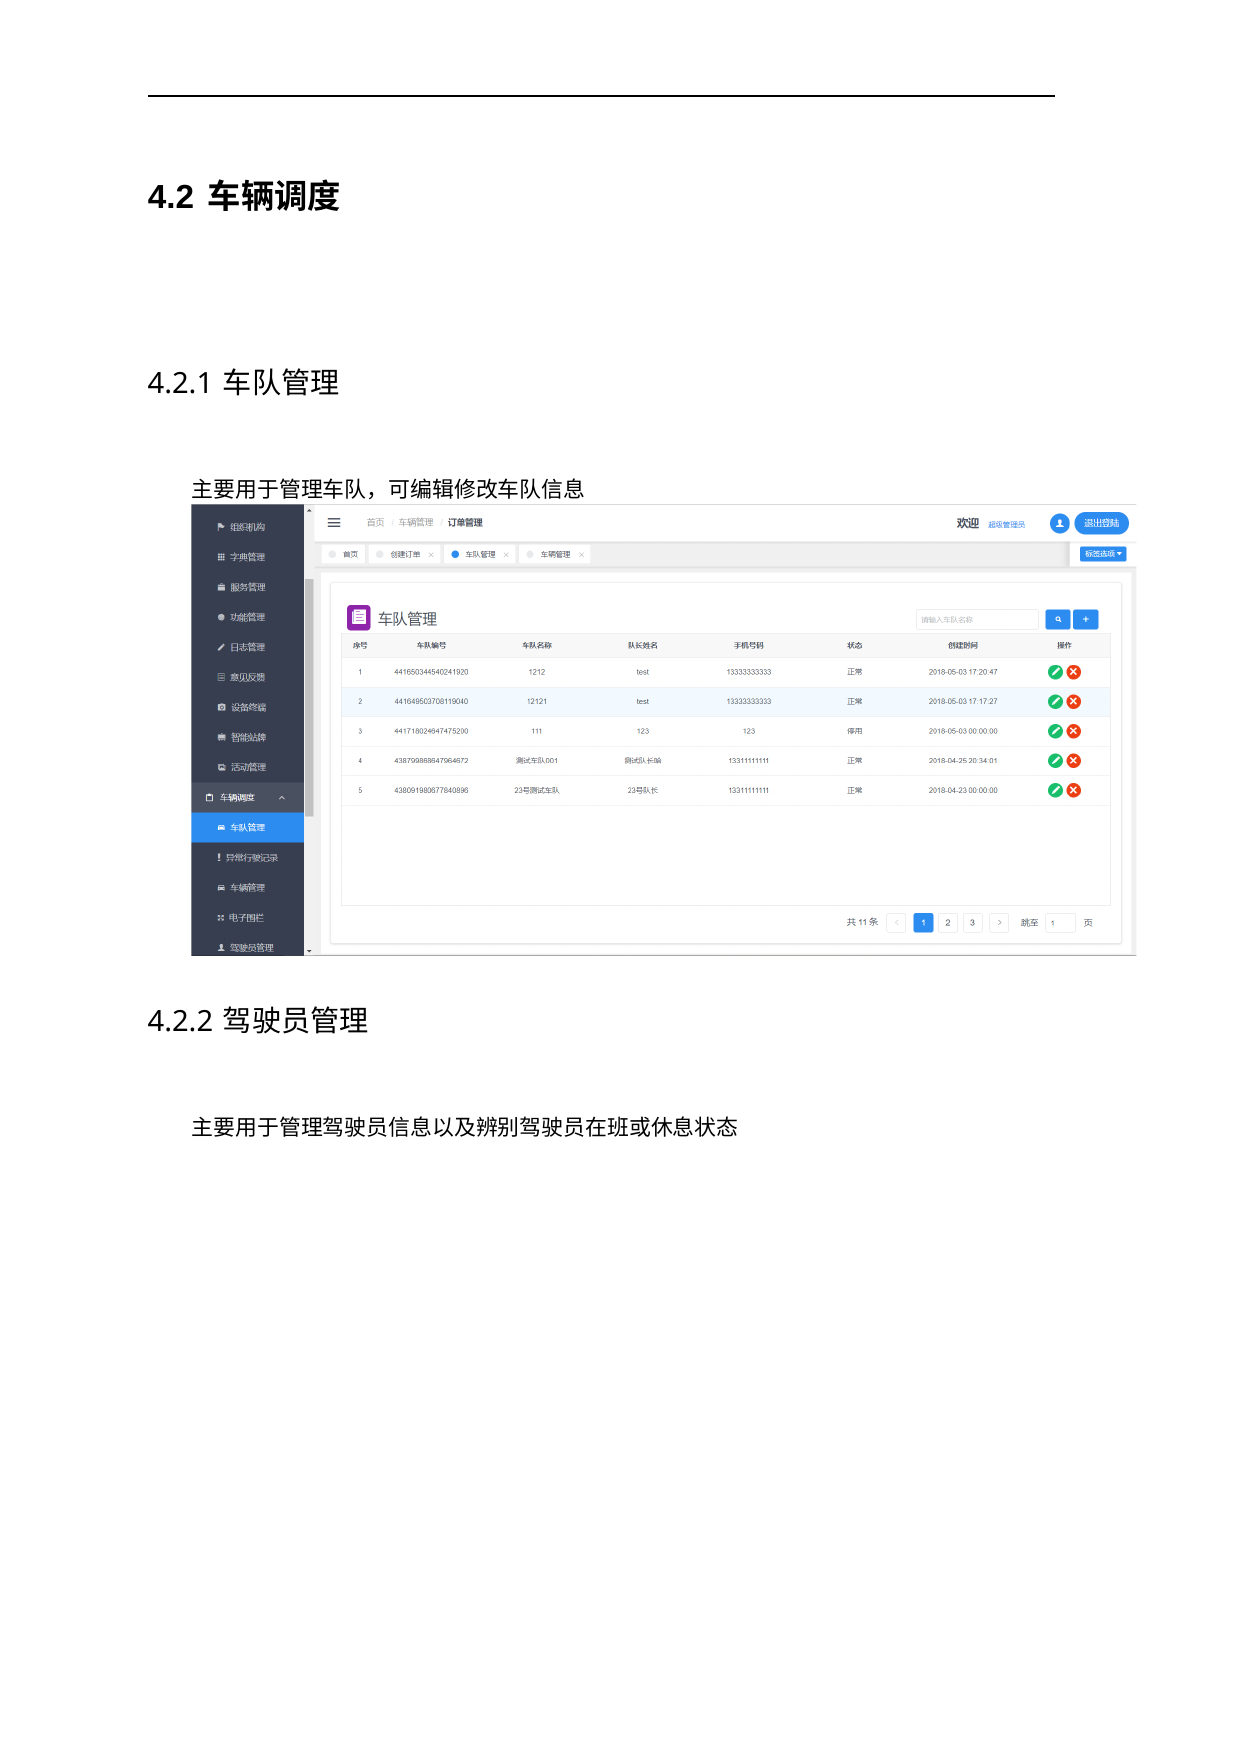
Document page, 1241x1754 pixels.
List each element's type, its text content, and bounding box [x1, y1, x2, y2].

text 主要用于管理驾驶员信息以及辨别驾驶员在班或休息状态 [148, 1109, 1092, 1142]
text 主要用于管理车队，可编辑修改车队信息 [148, 472, 1092, 504]
picture [191, 504, 1137, 956]
subtitle 驾驶员管理 [147, 986, 1092, 1051]
subtitle 车辆调度 [148, 162, 1092, 227]
subtitle 车队管理 [147, 349, 1092, 414]
